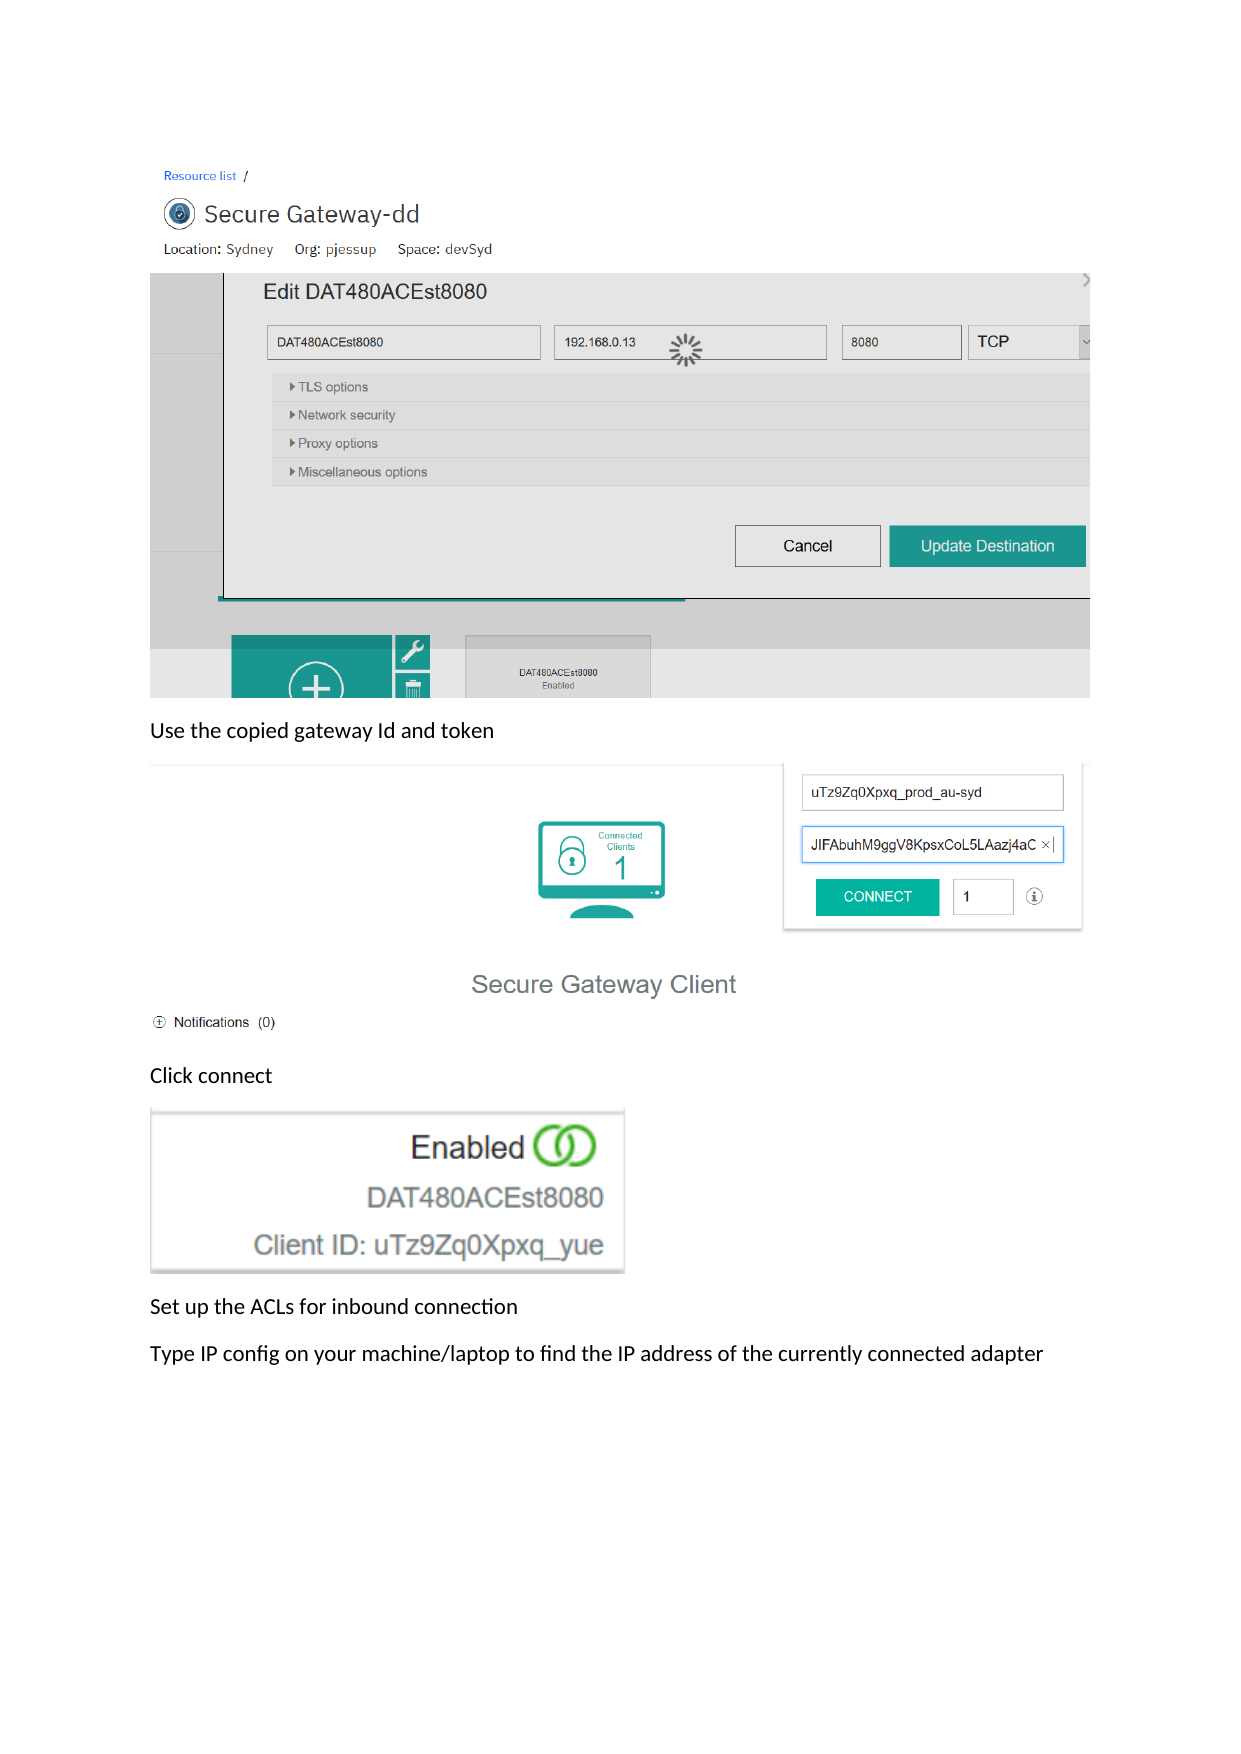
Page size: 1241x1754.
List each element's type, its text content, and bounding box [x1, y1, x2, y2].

text Use the copied gateway Id and token [150, 716, 1090, 744]
picture [150, 763, 1091, 1042]
picture [150, 150, 1091, 698]
picture [150, 1107, 625, 1274]
text Type IP config on your machine/laptop to find the IP address of the currently connected adapter [150, 1339, 1090, 1367]
text Set up the ACLs for inbound connection [150, 1292, 1090, 1320]
text Click connect [150, 1061, 1090, 1089]
